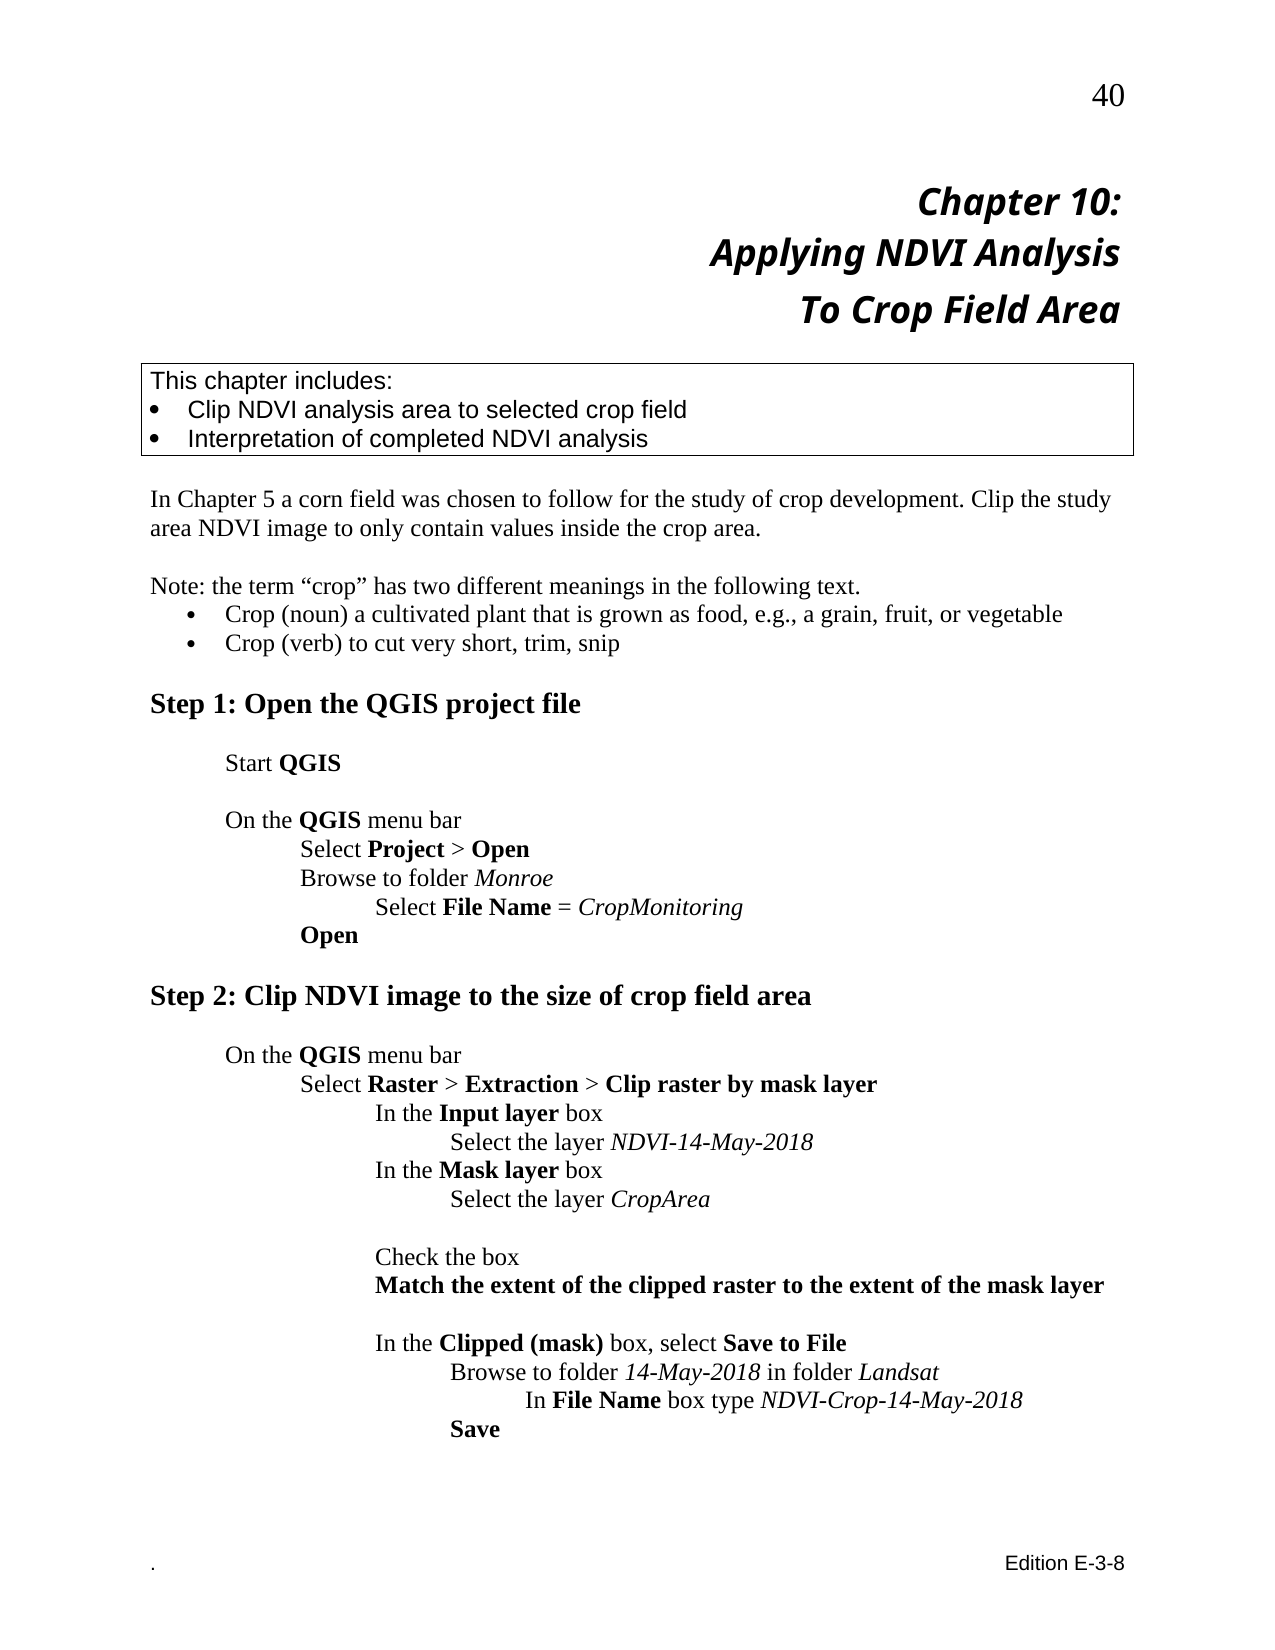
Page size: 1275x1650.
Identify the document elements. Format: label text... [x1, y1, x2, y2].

text Browse to folder Monroe [300, 863, 1125, 892]
text In Chapter 5 a corn field was chosen to follow for the study of crop development. Clip the study area NDVI image to only contain values inside the crop area. [150, 484, 1125, 542]
list Start QGIS [225, 748, 1125, 777]
list Crop (verb) to cut very short, trim, snip [187, 628, 1125, 657]
text In the Clipped (mask) box, select Save to File [375, 1328, 1125, 1357]
list Clip NDVI analysis area to selected crop field [150, 395, 1125, 421]
list Crop (noun) a cultivated plant that is grown as food, e.g., a grain, fruit, or vegetable [187, 599, 1125, 628]
text Check the box [375, 1242, 1125, 1270]
list In the Input layer box [375, 1098, 1125, 1127]
text Step 1: Open the QGIS project file [150, 686, 1125, 719]
text Match the extent of the clipped raster to the extent of the mask layer [375, 1270, 1125, 1299]
text On the QGIS menu bar [225, 806, 1125, 834]
text Browse to folder 14-May-2018 in folder Landsat [450, 1357, 1125, 1385]
text Note: the term “crop” has two different meanings in the following text. [150, 571, 1125, 599]
list Select the layer NDVI-14-May-2018 [450, 1127, 1125, 1155]
text Select Raster > Extraction > Clip raster by mask layer [300, 1069, 1125, 1098]
text This chapter includes: [142, 364, 1133, 395]
subtitle Chapter 10: Applying NDVI Analysis [405, 175, 1125, 277]
text On the QGIS menu bar [225, 1040, 1125, 1069]
list Interpretation of completed NDVI analysis [142, 421, 1133, 455]
text Open [300, 921, 1125, 949]
text In the Mask layer box [375, 1155, 1125, 1184]
text In File Name box type NDVI-Crop-14-May-2018 [525, 1385, 1125, 1414]
text To Crop Field Area [150, 283, 1125, 334]
list Select Project > Open [300, 834, 1125, 863]
text Save [450, 1414, 1125, 1443]
text Step 2: Clip NDVI image to the size of crop field area [150, 978, 1125, 1012]
text Select File Name = CropMonitoring [375, 892, 1125, 921]
text Select the layer CropArea [450, 1184, 1125, 1213]
